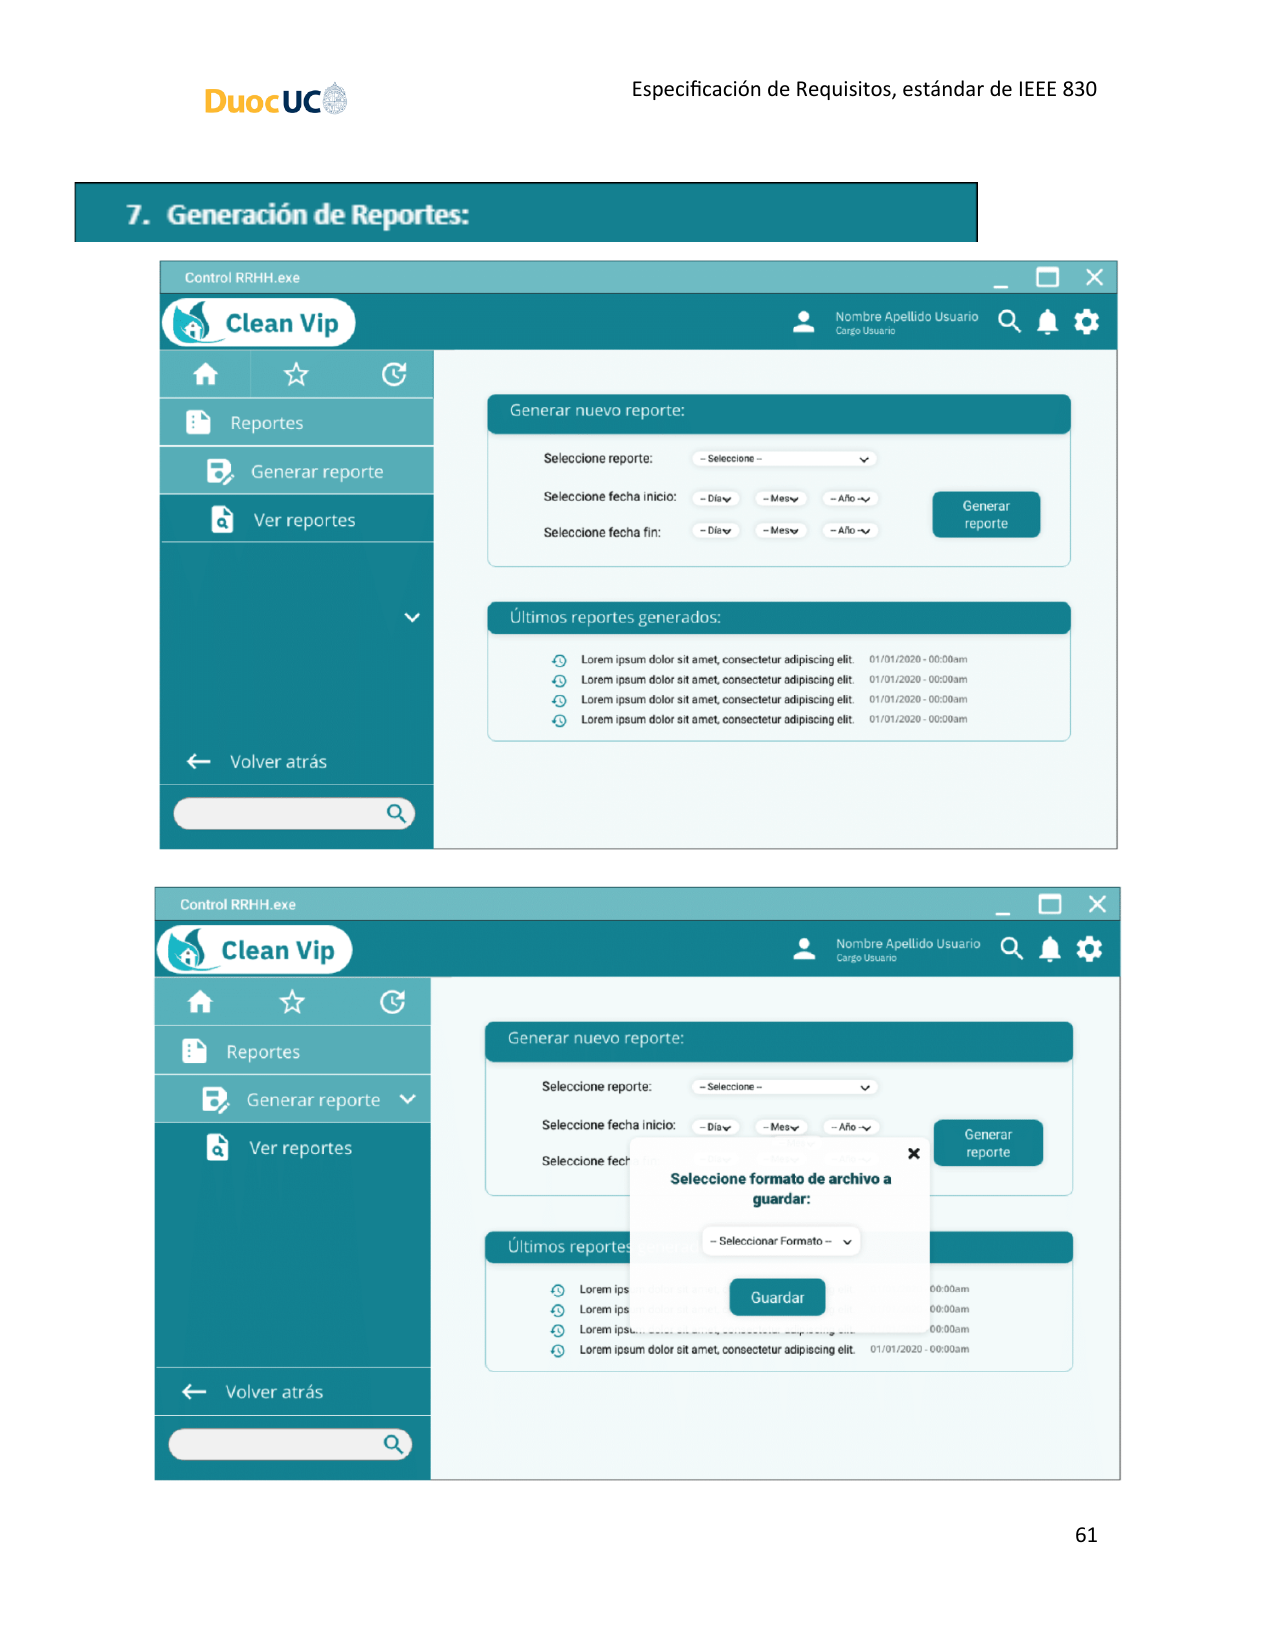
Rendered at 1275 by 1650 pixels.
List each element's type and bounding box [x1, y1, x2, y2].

picture [198, 78, 352, 117]
picture [155, 255, 1119, 852]
table_cell [48, 164, 1227, 862]
picture [74, 182, 978, 242]
picture [149, 881, 1124, 1484]
table_cell [48, 864, 1227, 1494]
